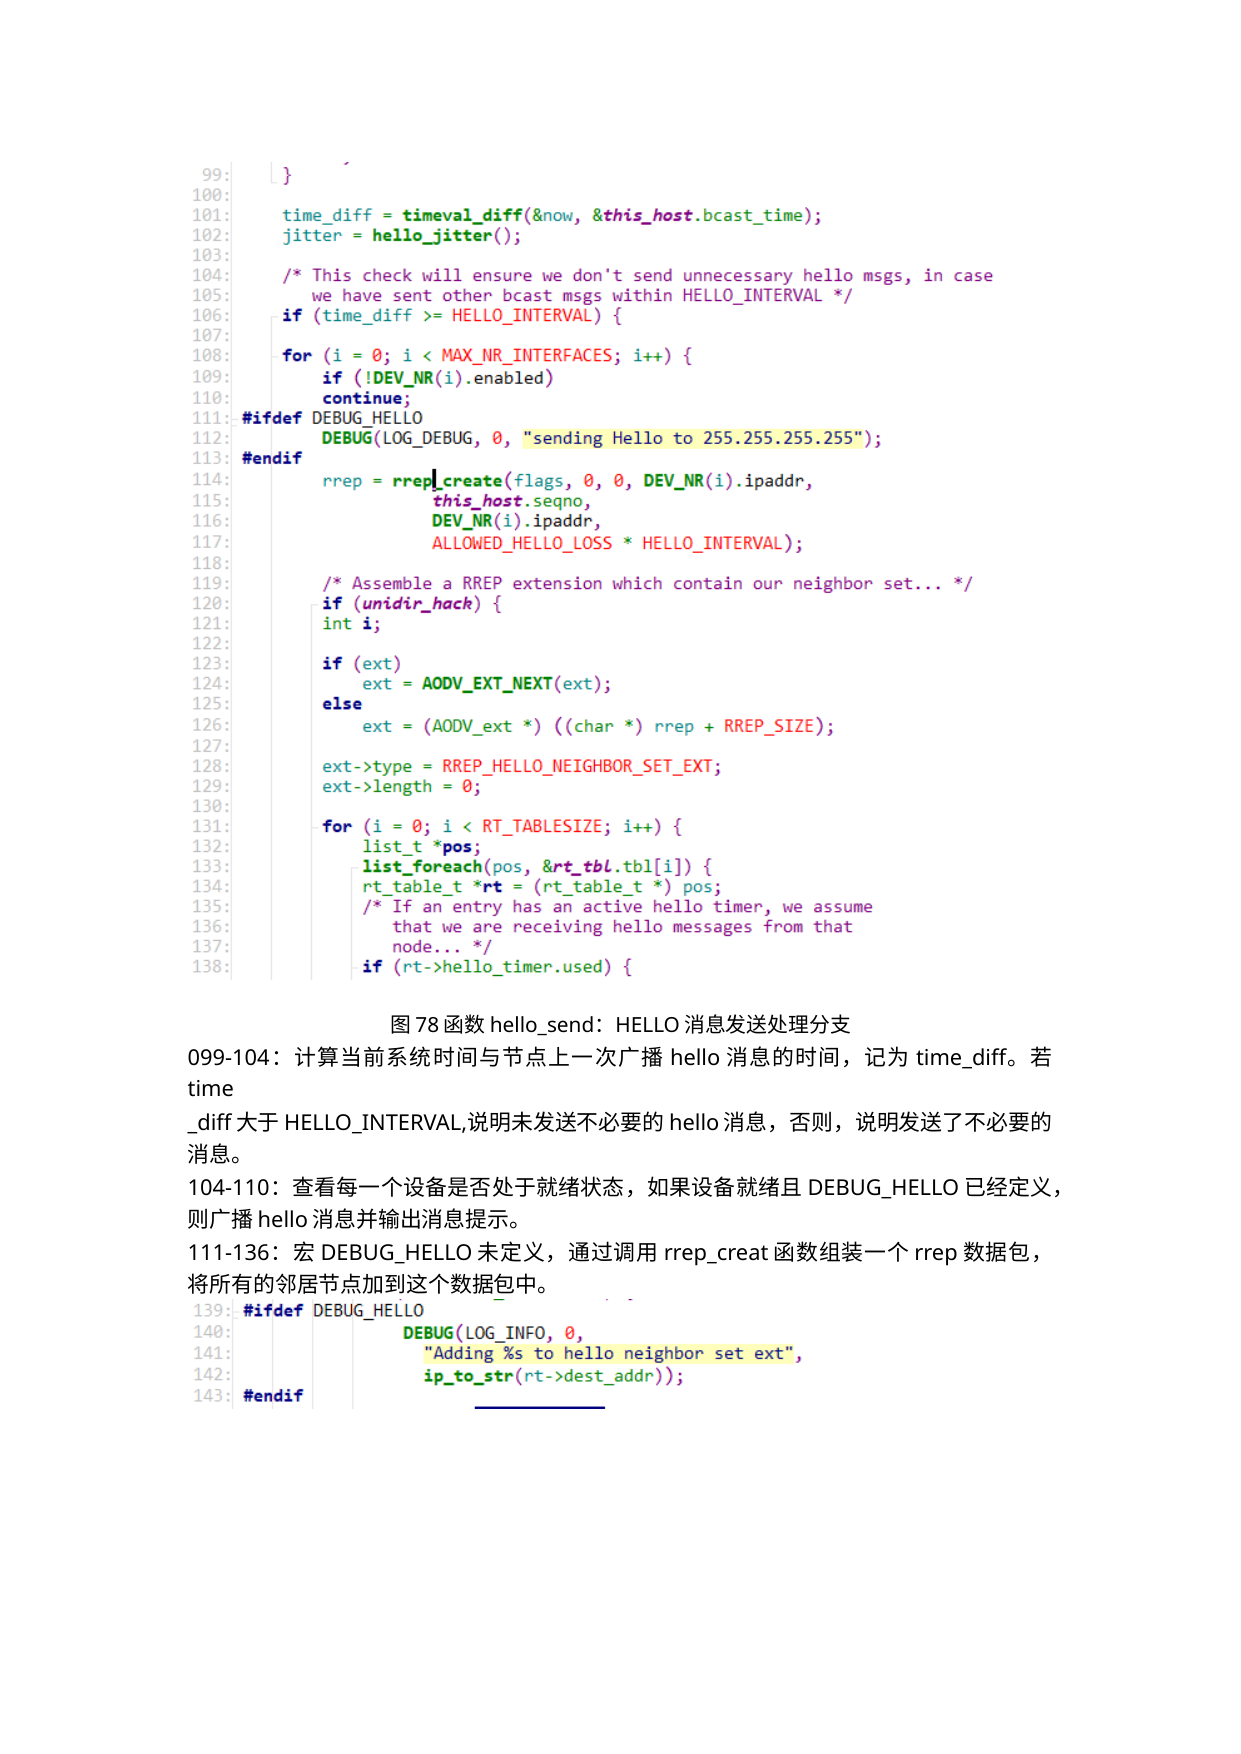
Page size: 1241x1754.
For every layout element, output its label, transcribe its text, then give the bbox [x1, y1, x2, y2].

text 111-136：宏DEBUG_HELLO未定义，通过调用rrep_creat函数组装一个rrep数据包，将所有的邻居节点加到这个数据包中。 [187, 1234, 1053, 1299]
text _diff大于HELLO_INTERVAL,说明未发送不必要的hello消息，否则，说明发送了不必要的消息。 [187, 1104, 1053, 1169]
picture [187, 162, 1021, 980]
text 099-104：计算当前系统时间与节点上一次广播hello消息的时间，记为time_diff。若time [187, 1039, 1053, 1104]
picture [187, 1299, 1022, 1409]
text 104-110：查看每一个设备是否处于就绪状态，如果设备就绪且DEBUG_HELLO已经定义，则广播hello消息并输出消息提示。 [187, 1169, 1053, 1234]
